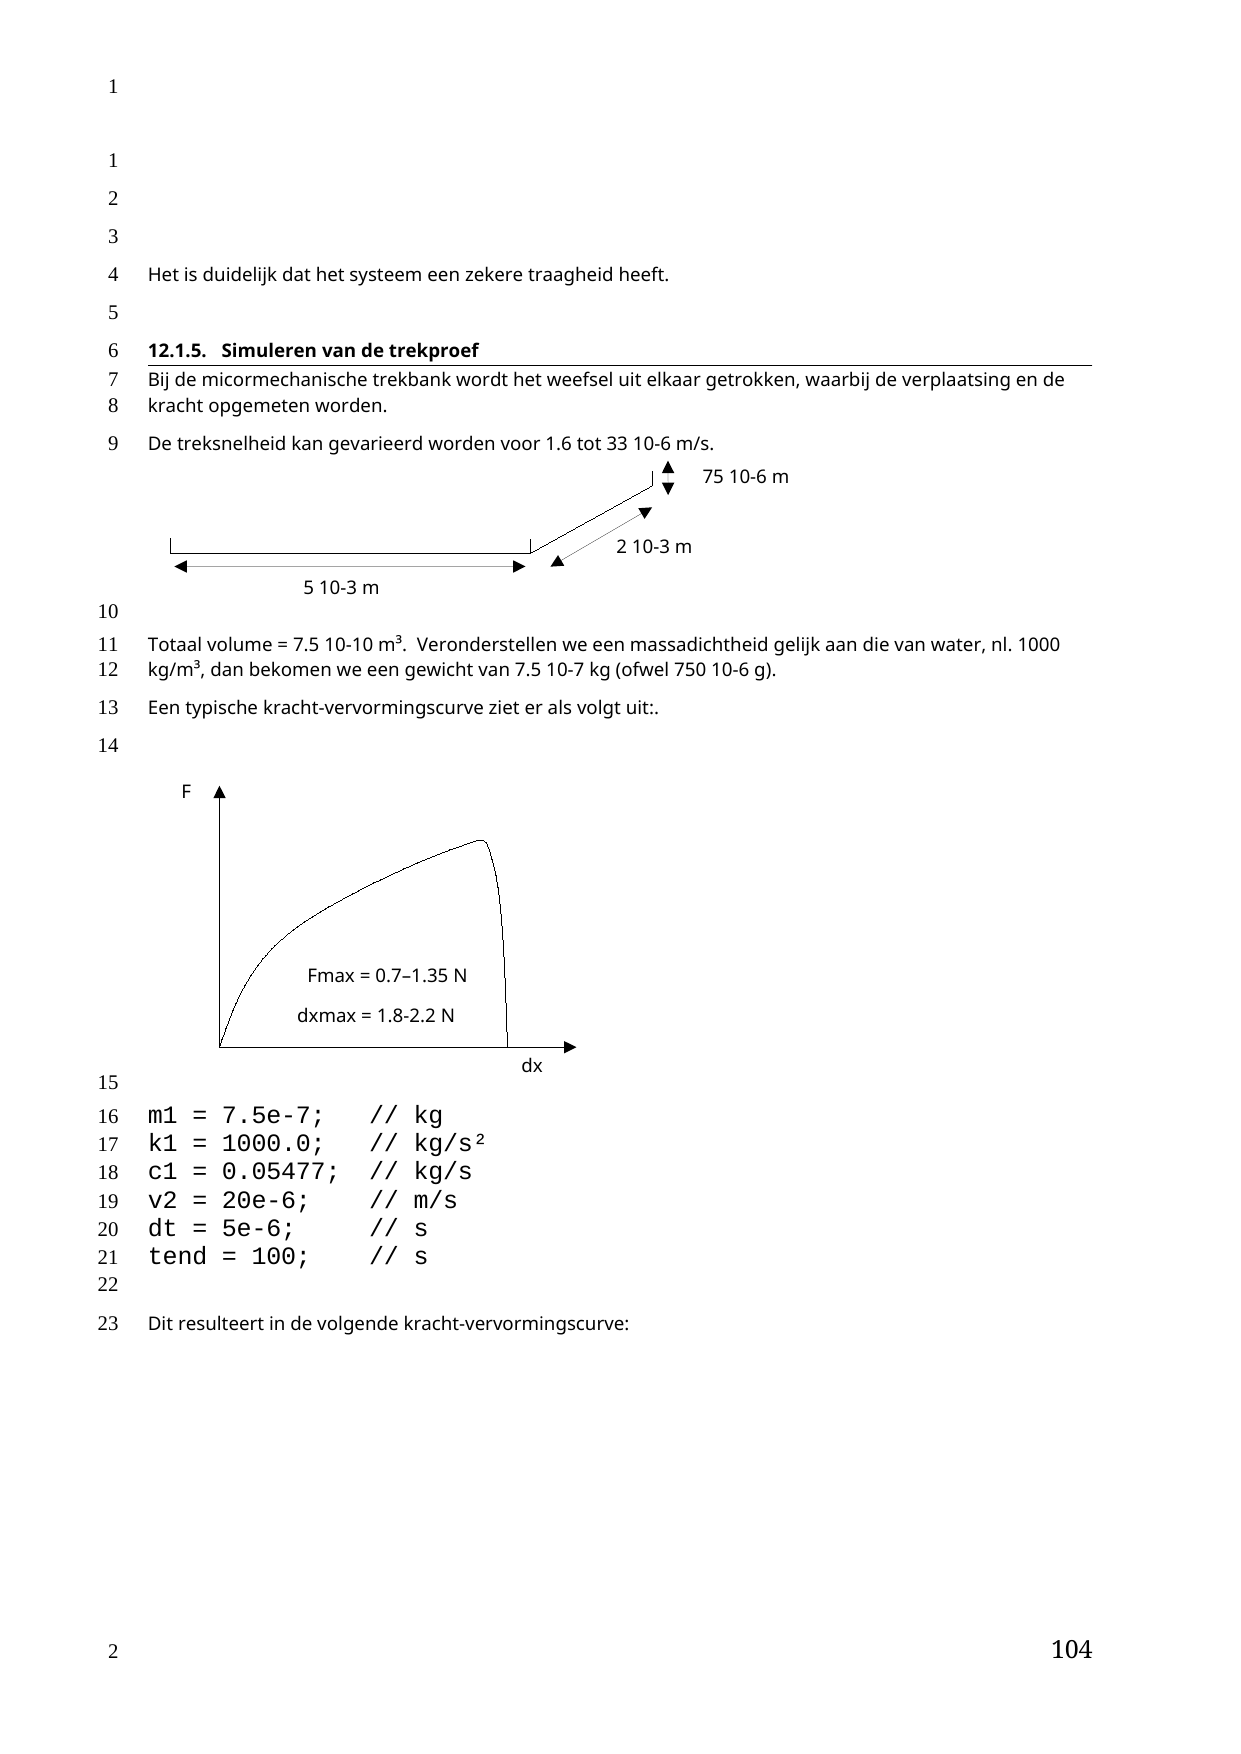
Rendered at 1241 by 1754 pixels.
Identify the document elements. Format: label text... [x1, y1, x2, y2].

text Het is duidelijk dat het systeem een zekere traagheid heeft. [148, 262, 1092, 287]
text v2 = 20e-6; // m/s [148, 1187, 1092, 1216]
text dt = 5e-6; // s [148, 1216, 1092, 1244]
text Totaal volume = 7.5 10-10 m³. Veronderstellen we een massadichtheid gelijk aan die van water, nl. 1000 kg/m³, dan bekomen we een gewicht van 7.5 10-7 kg (ofwel 750 10-6 g). [148, 631, 1092, 682]
text Een typische kracht-vervormingscurve ziet er als volgt uit:. [148, 694, 1092, 720]
text tend = 100; // s [148, 1244, 1092, 1272]
text Bij de micormechanische trekbank wordt het weefsel uit elkaar getrokken, waarbij de verplaatsing en de kracht opgemeten worden. [148, 366, 1092, 417]
text c1 = 0.05477; // kg/s [148, 1159, 1092, 1187]
text m1 = 7.5e-7; // kg [148, 1102, 1092, 1131]
text De treksnelheid kan gevarieerd worden voor 1.6 tot 33 10-6 m/s. [148, 430, 1092, 618]
subtitle Simuleren van de trekproef [148, 338, 1092, 365]
text Dit resulteert in de volgende kracht-vervormingscurve: [148, 1310, 1092, 1336]
text k1 = 1000.0; // kg/s² [148, 1131, 1092, 1159]
